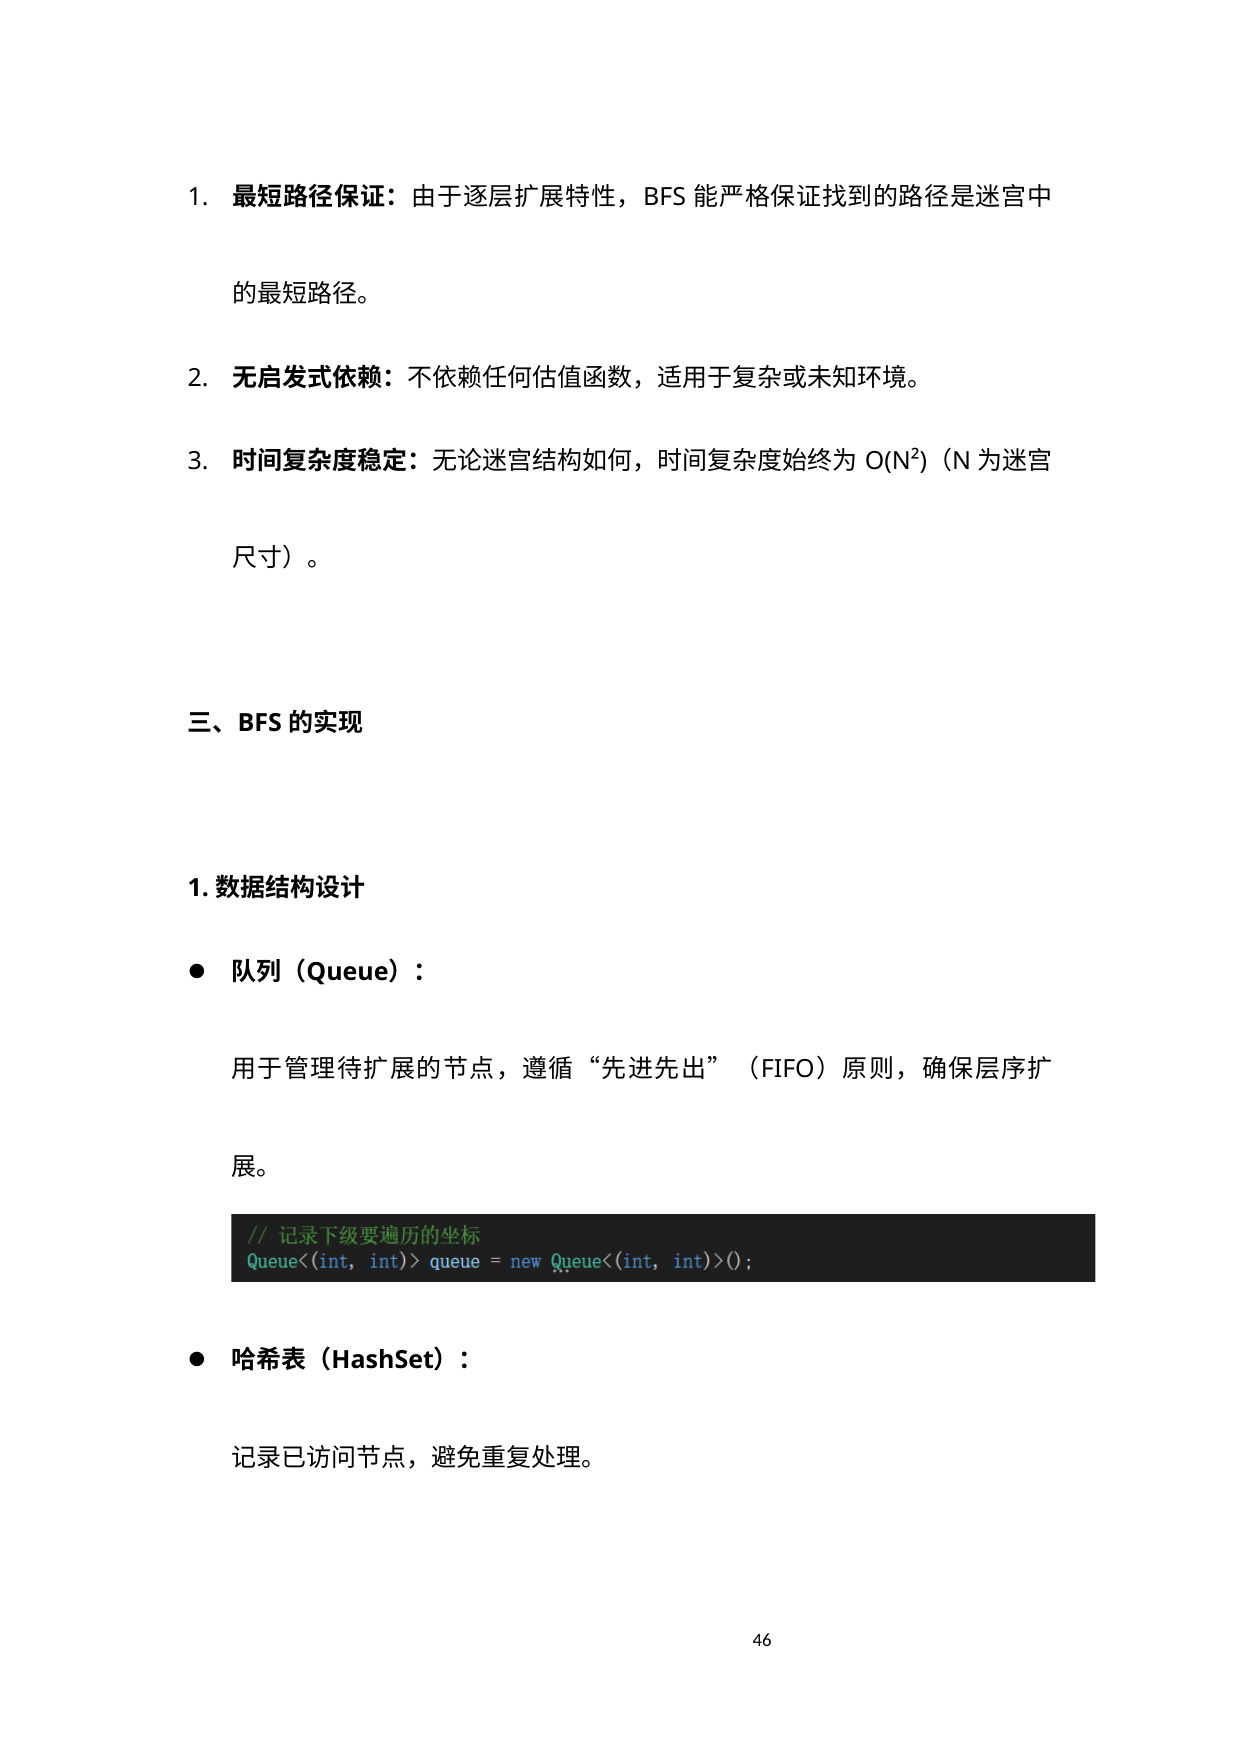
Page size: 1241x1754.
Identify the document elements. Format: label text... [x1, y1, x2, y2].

picture [231, 1214, 1096, 1282]
list 最短路径保证：由于逐层扩展特性，BFS 能严格保证找到的路径是迷宫中的最短路径。 [187, 162, 1053, 324]
list 数据结构设计 [187, 853, 1053, 918]
list 队列（Queue）： 用于管理待扩展的节点，遵循“先进先出”（FIFO）原则，确保层序扩展。 [187, 937, 1053, 1197]
list 哈希表（HashSet）： 记录已访问节点，避免重复处理。 [187, 1326, 1053, 1488]
list BFS 的实现 [187, 688, 1053, 753]
list 无启发式依赖：不依赖任何估值函数，适用于复杂或未知环境。 [187, 343, 1053, 408]
list 时间复杂度稳定：无论迷宫结构如何，时间复杂度始终为 O(N²)（N 为迷宫尺寸）。 [187, 426, 1053, 588]
